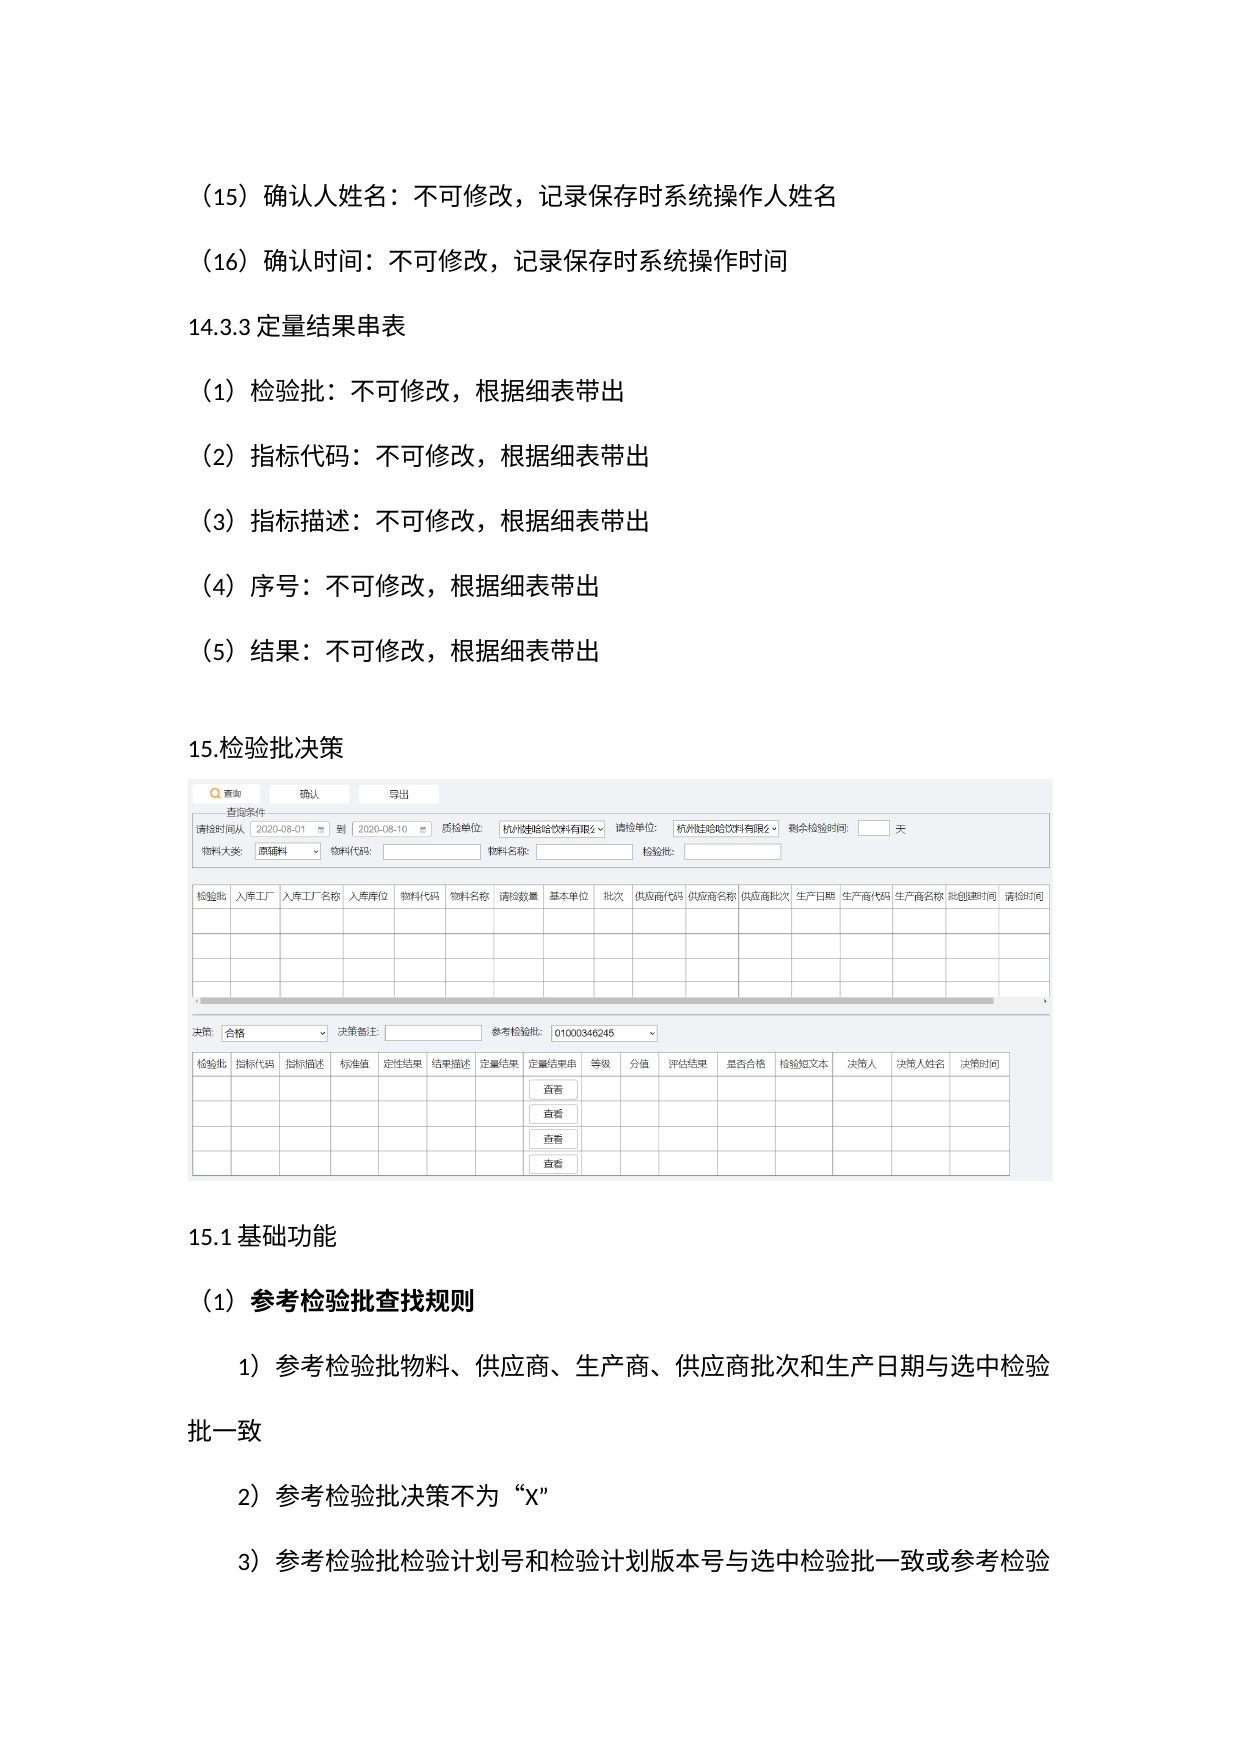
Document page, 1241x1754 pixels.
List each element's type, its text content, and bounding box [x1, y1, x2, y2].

text 15.1基础功能 [187, 1202, 1053, 1267]
text （5）结果：不可修改，根据细表带出 [187, 617, 1053, 682]
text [187, 1527, 1053, 1592]
text （15）确认人姓名：不可修改，记录保存时系统操作人姓名 [187, 162, 1053, 227]
text （3）指标描述：不可修改，根据细表带出 [187, 487, 1053, 552]
text 15.检验批决策 [187, 714, 1053, 779]
text 2）参考检验批决策不为“X” [187, 1462, 1053, 1527]
text 14.3.3定量结果串表 [187, 292, 1053, 357]
text （4）序号：不可修改，根据细表带出 [187, 552, 1053, 617]
text （1）参考检验批查找规则 [187, 1267, 1053, 1332]
text （2）指标代码：不可修改，根据细表带出 [187, 422, 1053, 487]
picture [187, 779, 1053, 1181]
text （16）确认时间：不可修改，记录保存时系统操作时间 [187, 227, 1053, 292]
text （1）检验批：不可修改，根据细表带出 [187, 357, 1053, 422]
text 1）参考检验批物料、供应商、生产商、供应商批次和生产日期与选中检验批一致 [187, 1332, 1053, 1462]
